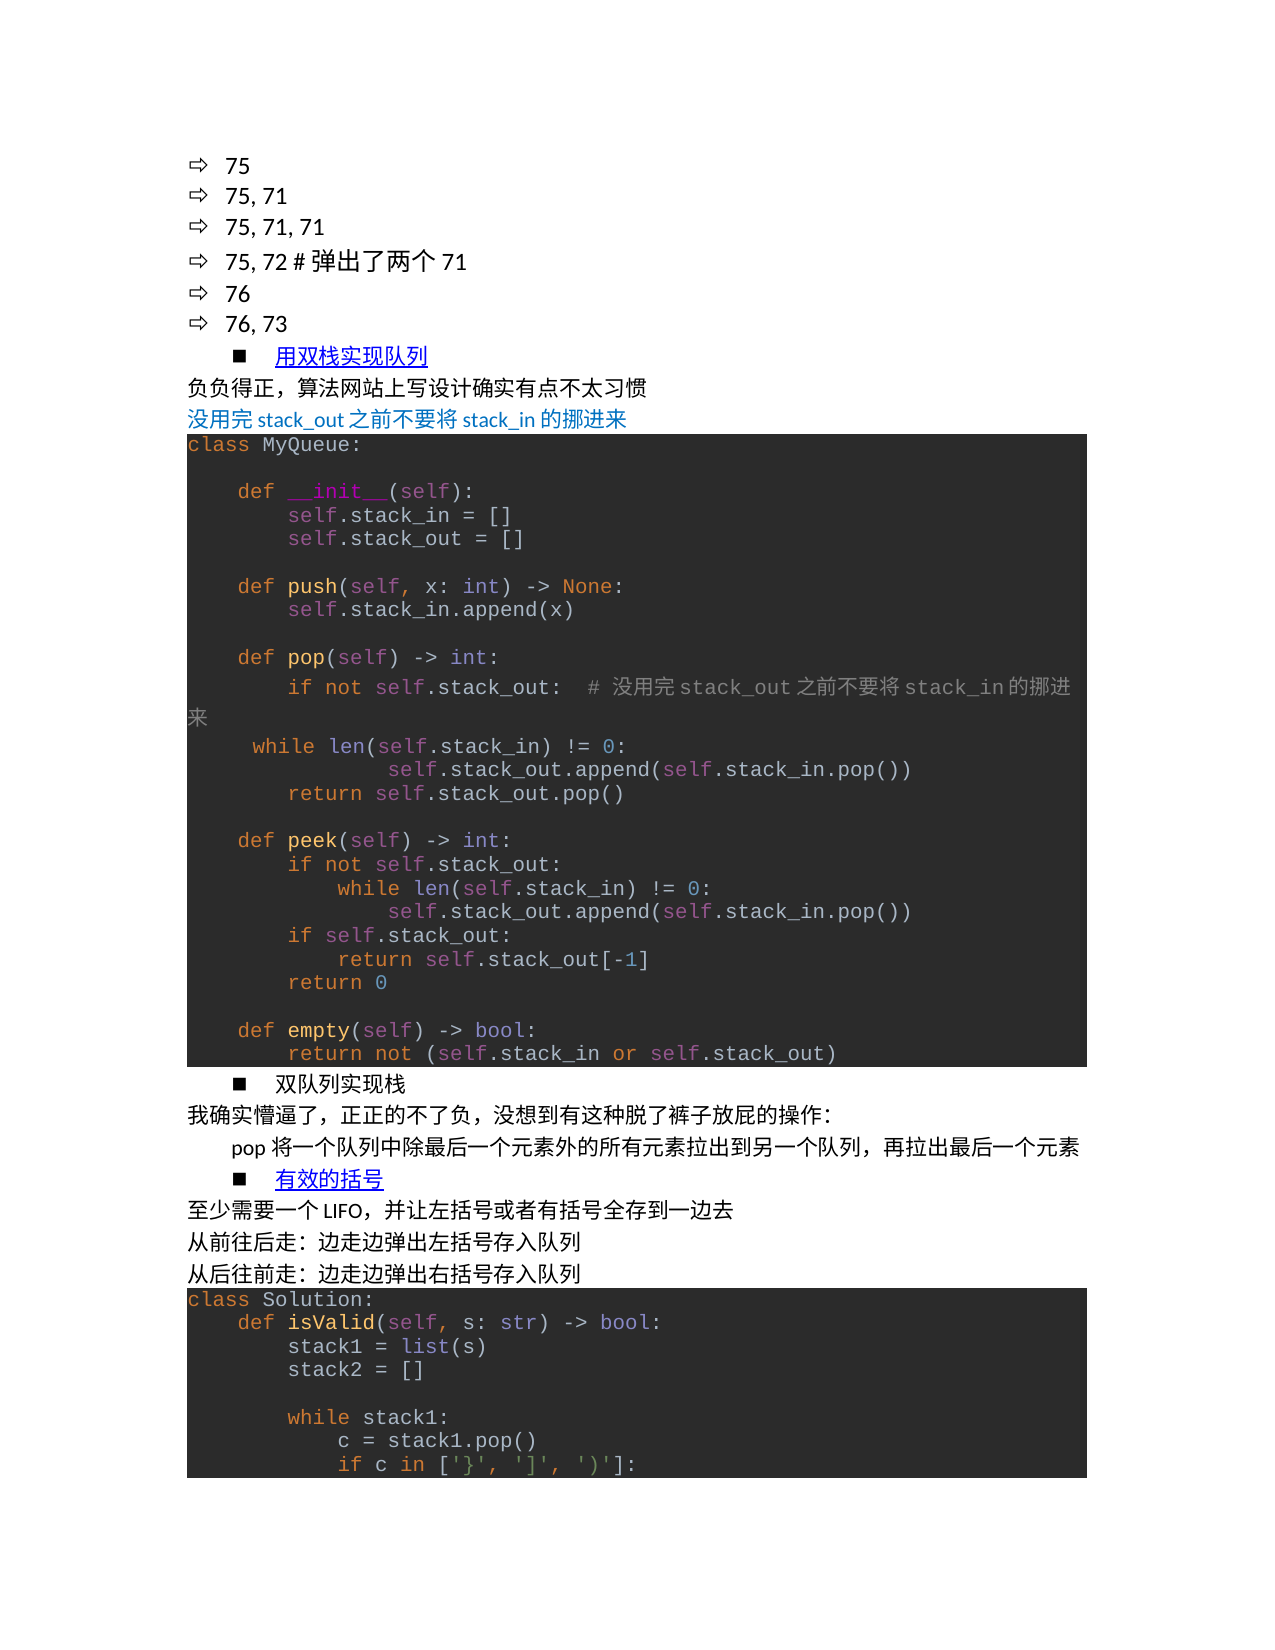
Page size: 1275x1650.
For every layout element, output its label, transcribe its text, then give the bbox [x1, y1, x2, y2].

list 有效的括号 [231, 1162, 1087, 1193]
list 用双栈实现队列 [231, 339, 1087, 371]
text 我确实懵逼了，正正的不了负，没想到有这种脱了裤子放屁的操作： [187, 1098, 1087, 1130]
text 没用完stack_out之前不要将stack_in的挪进来 [187, 402, 1087, 434]
list 75, 71, 71 [187, 211, 1087, 242]
text 从后往前走：边走边弹出右括号存入队列 [187, 1257, 1087, 1288]
list 76 [187, 278, 1087, 308]
list 双队列实现栈 [231, 1067, 1087, 1098]
text pop 将一个队列中除最后一个元素外的所有元素拉出到另一个队列，再拉出最后一个元素 [187, 1130, 1087, 1162]
text class MyQueue: def __init__(self): self.stack_in = [] self.stack_out = [] def push(self, x: int) -> None: self.stack_in.append(x) def pop(self) -> int: if not self.stack_out: # 没用完stack_out之前不要将stack_in的挪进来 while len(self.stack_in) != 0: self.stack_out.append(self.stack_in.pop()) return self.stack_out.pop() def peek(self) -> int: if not self.stack_out: while len(self.stack_in) != 0: self.stack_out.append(self.stack_in.pop()) if self.stack_out: return self.stack_out[-1] return 0 def empty(self) -> bool: return not (self.stack_in or self.stack_out) [187, 434, 1087, 1067]
list 75, 71 [187, 181, 1087, 211]
text 负负得正，算法网站上写设计确实有点不太习惯 [187, 371, 1087, 402]
list 75 [187, 150, 1087, 181]
text 至少需要一个LIFO，并让左括号或者有括号全存到一边去 [187, 1193, 1087, 1225]
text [187, 1288, 1087, 1478]
text 从前往后走：边走边弹出左括号存入队列 [187, 1225, 1087, 1257]
list 76, 73 [187, 308, 1087, 339]
list 75, 72 # 弹出了两个71 [187, 242, 1087, 278]
